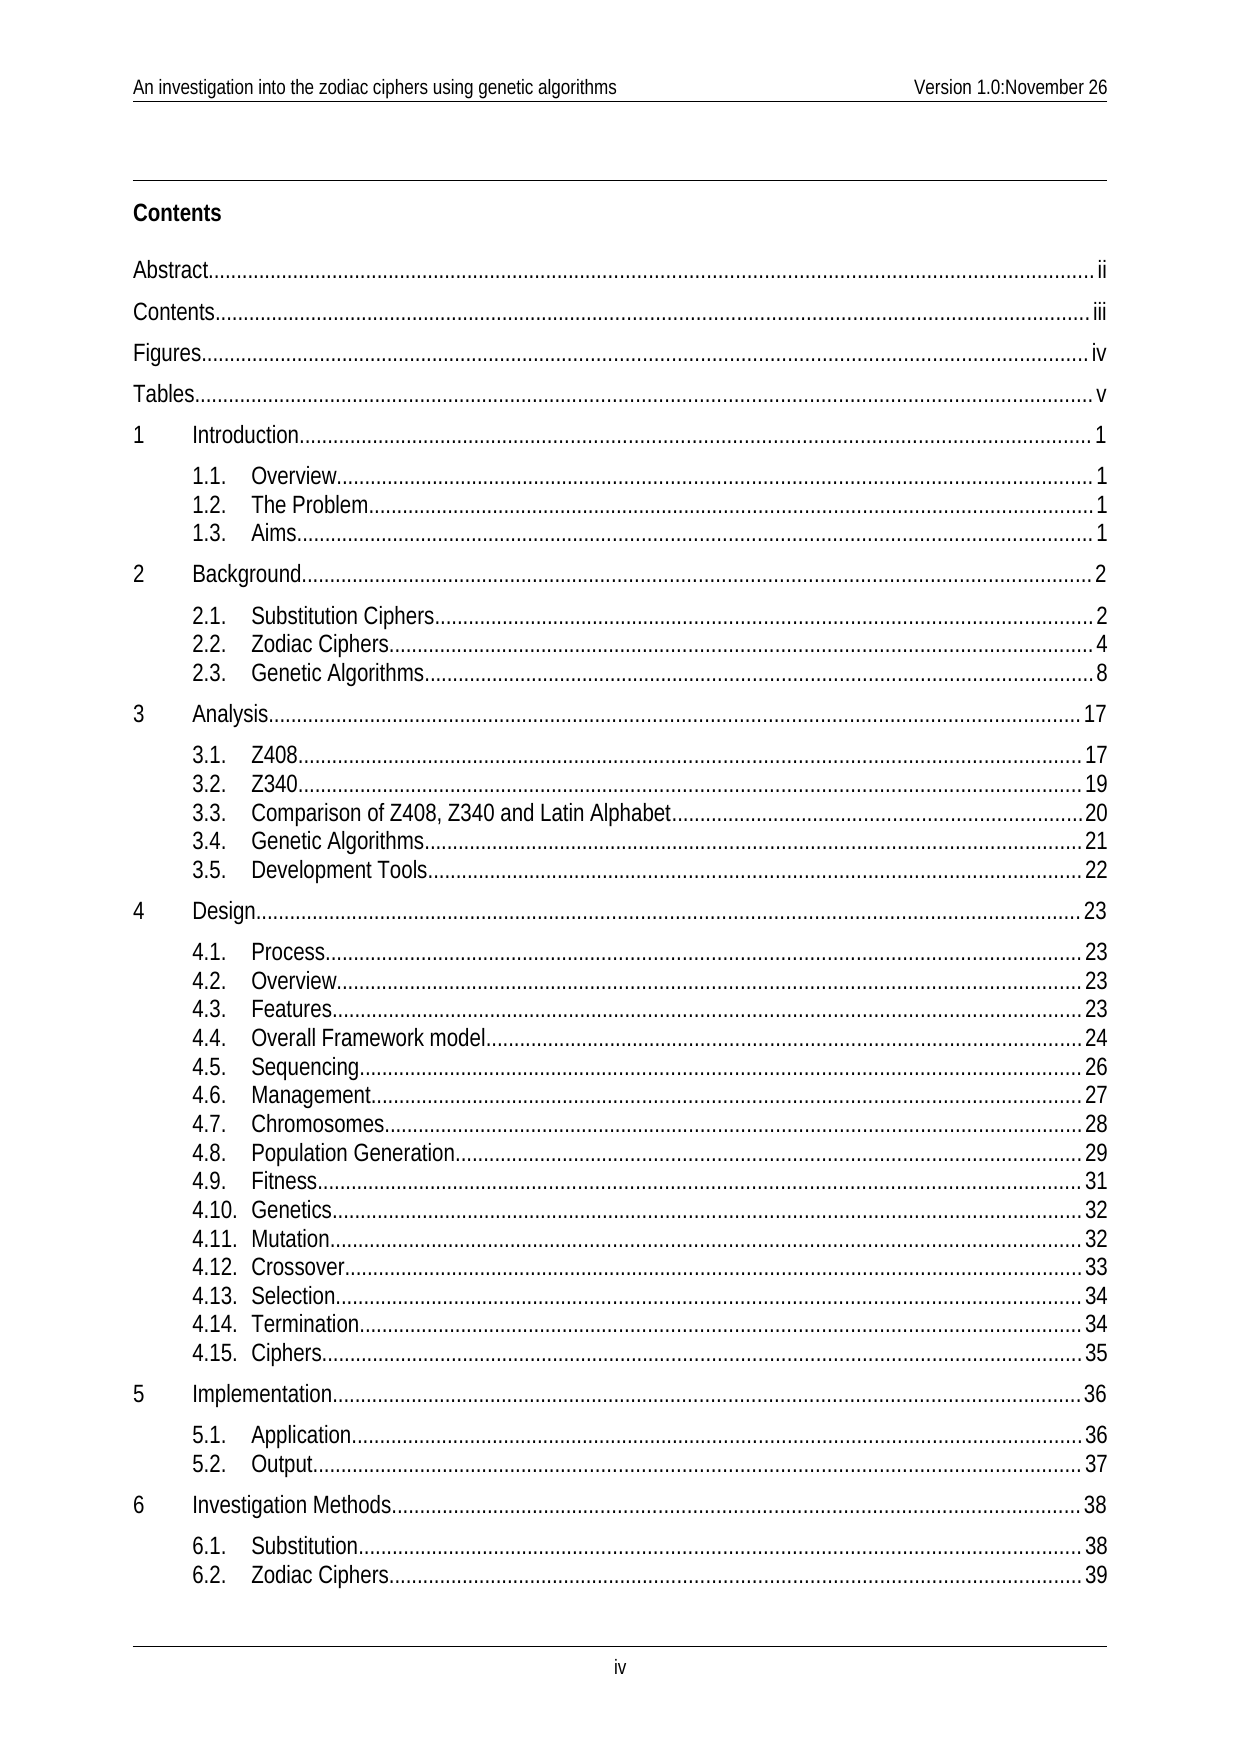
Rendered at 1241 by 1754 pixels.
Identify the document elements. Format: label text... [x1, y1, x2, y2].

text Figures iv [133, 338, 1107, 366]
text 1.2. The Problem 1 [192, 490, 1063, 518]
text 3 Analysis 17 [133, 699, 1107, 728]
text 1.3. Aims 1 [192, 518, 1063, 547]
text 4.3. Features 23 [192, 994, 1063, 1023]
text Tables v [133, 379, 1107, 407]
text 4 Design 23 [133, 896, 1107, 924]
text 4.2. Overview 23 [192, 966, 1063, 994]
text 3.1. Z408 17 [192, 740, 1063, 769]
text 4.4. Overall Framework model 24 [192, 1023, 1063, 1052]
text 4.12. Crossover 33 [192, 1252, 1063, 1281]
text 4.13. Selection 34 [192, 1281, 1063, 1309]
text 2.1. Substitution Ciphers 2 [192, 601, 1063, 629]
text 6 Investigation Methods 38 [133, 1490, 1107, 1519]
text 4.5. Sequencing 26 [192, 1052, 1063, 1080]
text 6.1. Substitution 38 [192, 1531, 1063, 1560]
text 4.6. Management 27 [192, 1080, 1063, 1109]
subtitle Contents [133, 181, 1107, 226]
text 1 Introduction 1 [133, 420, 1107, 448]
text 3.3. Comparison of Z408, Z340 and Latin Alphabet 20 [192, 797, 1063, 826]
text 2.2. Zodiac Ciphers 4 [192, 629, 1063, 658]
text Abstract ii [133, 255, 1107, 284]
text 4.14. Termination 34 [192, 1309, 1063, 1338]
text 6.2. Zodiac Ciphers 39 [192, 1560, 1063, 1589]
text 3.2. Z340 19 [192, 769, 1063, 797]
text 3.4. Genetic Algorithms 21 [192, 826, 1063, 855]
text 5 Implementation 36 [133, 1379, 1107, 1408]
text 1.1. Overview 1 [192, 461, 1063, 490]
text 4.11. Mutation 32 [192, 1223, 1063, 1252]
text 5.1. Application 36 [192, 1420, 1063, 1449]
text 4.7. Chromosomes 28 [192, 1109, 1063, 1138]
text 4.15. Ciphers 35 [192, 1338, 1063, 1367]
text Contents iii [133, 296, 1107, 325]
text 2 Background 2 [133, 559, 1107, 588]
text 4.10. Genetics 32 [192, 1195, 1063, 1223]
text 4.1. Process 23 [192, 937, 1063, 966]
text 3.5. Development Tools 22 [192, 855, 1063, 883]
text 4.8. Population Generation 29 [192, 1138, 1063, 1166]
text 5.2. Output 37 [192, 1449, 1063, 1478]
text 4.9. Fitness 31 [192, 1166, 1063, 1195]
text 2.3. Genetic Algorithms 8 [192, 658, 1063, 687]
